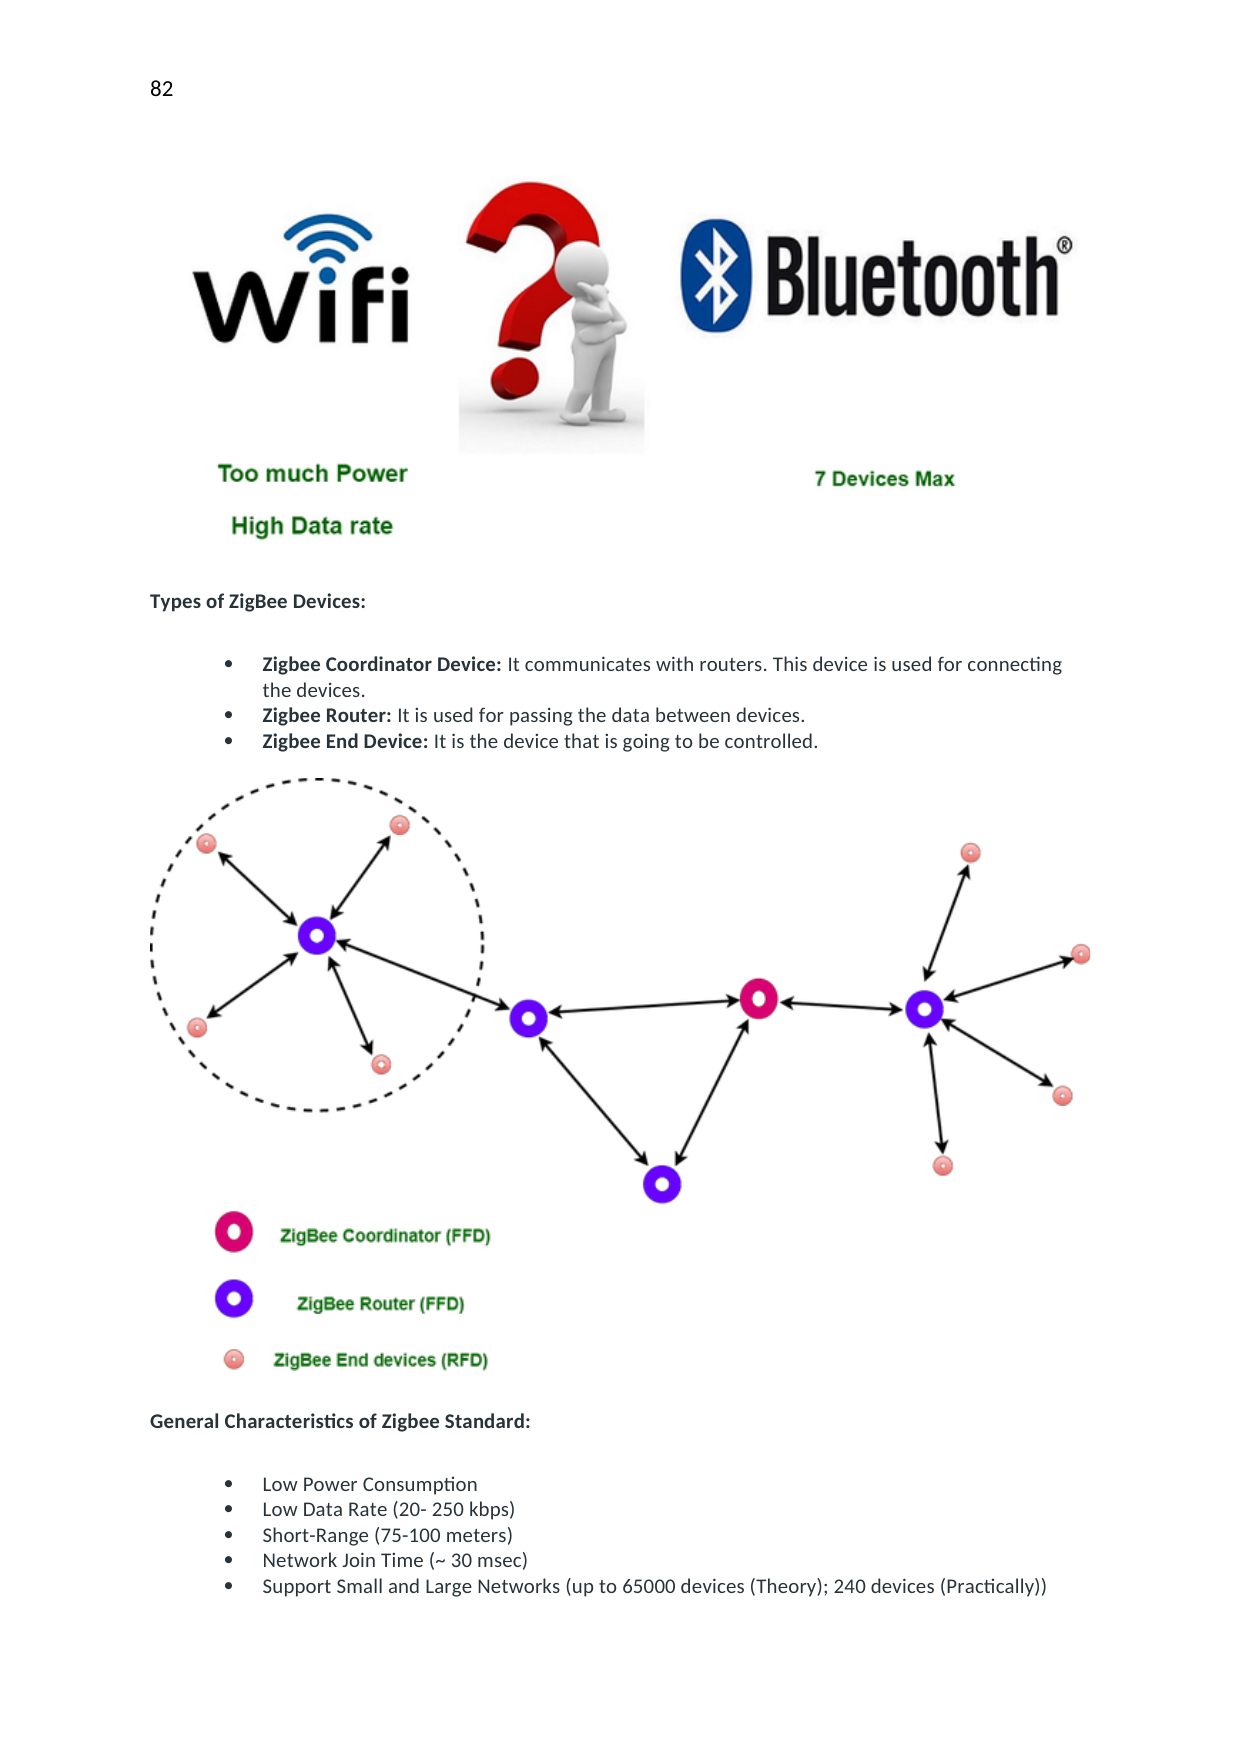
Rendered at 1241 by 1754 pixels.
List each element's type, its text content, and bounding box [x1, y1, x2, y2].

list Support Small and Large Networks (up to 65000 devices (Theory); 240 devices (Practically)) [225, 1573, 1090, 1598]
picture [150, 778, 1091, 1371]
list Low Data Rate (20- 250 kbps) [225, 1497, 1090, 1522]
list Zigbee Coordinator Device: It communicates with routers. This device is used for connecting the devices. [225, 652, 1090, 702]
list Zigbee Router: It is used for passing the data between devices. [225, 702, 1090, 728]
list Zigbee End Device: It is the device that is going to be controlled. [225, 728, 1090, 778]
picture [150, 150, 1091, 552]
list Network Join Time (~ 30 msec) [225, 1547, 1090, 1573]
list Short-Range (75-100 meters) [225, 1522, 1090, 1547]
text Types of ZigBee Devices: [150, 589, 1090, 614]
list Low Power Consumption [225, 1471, 1090, 1497]
text General Characteristics of Zigbee Standard: [150, 1408, 1090, 1434]
